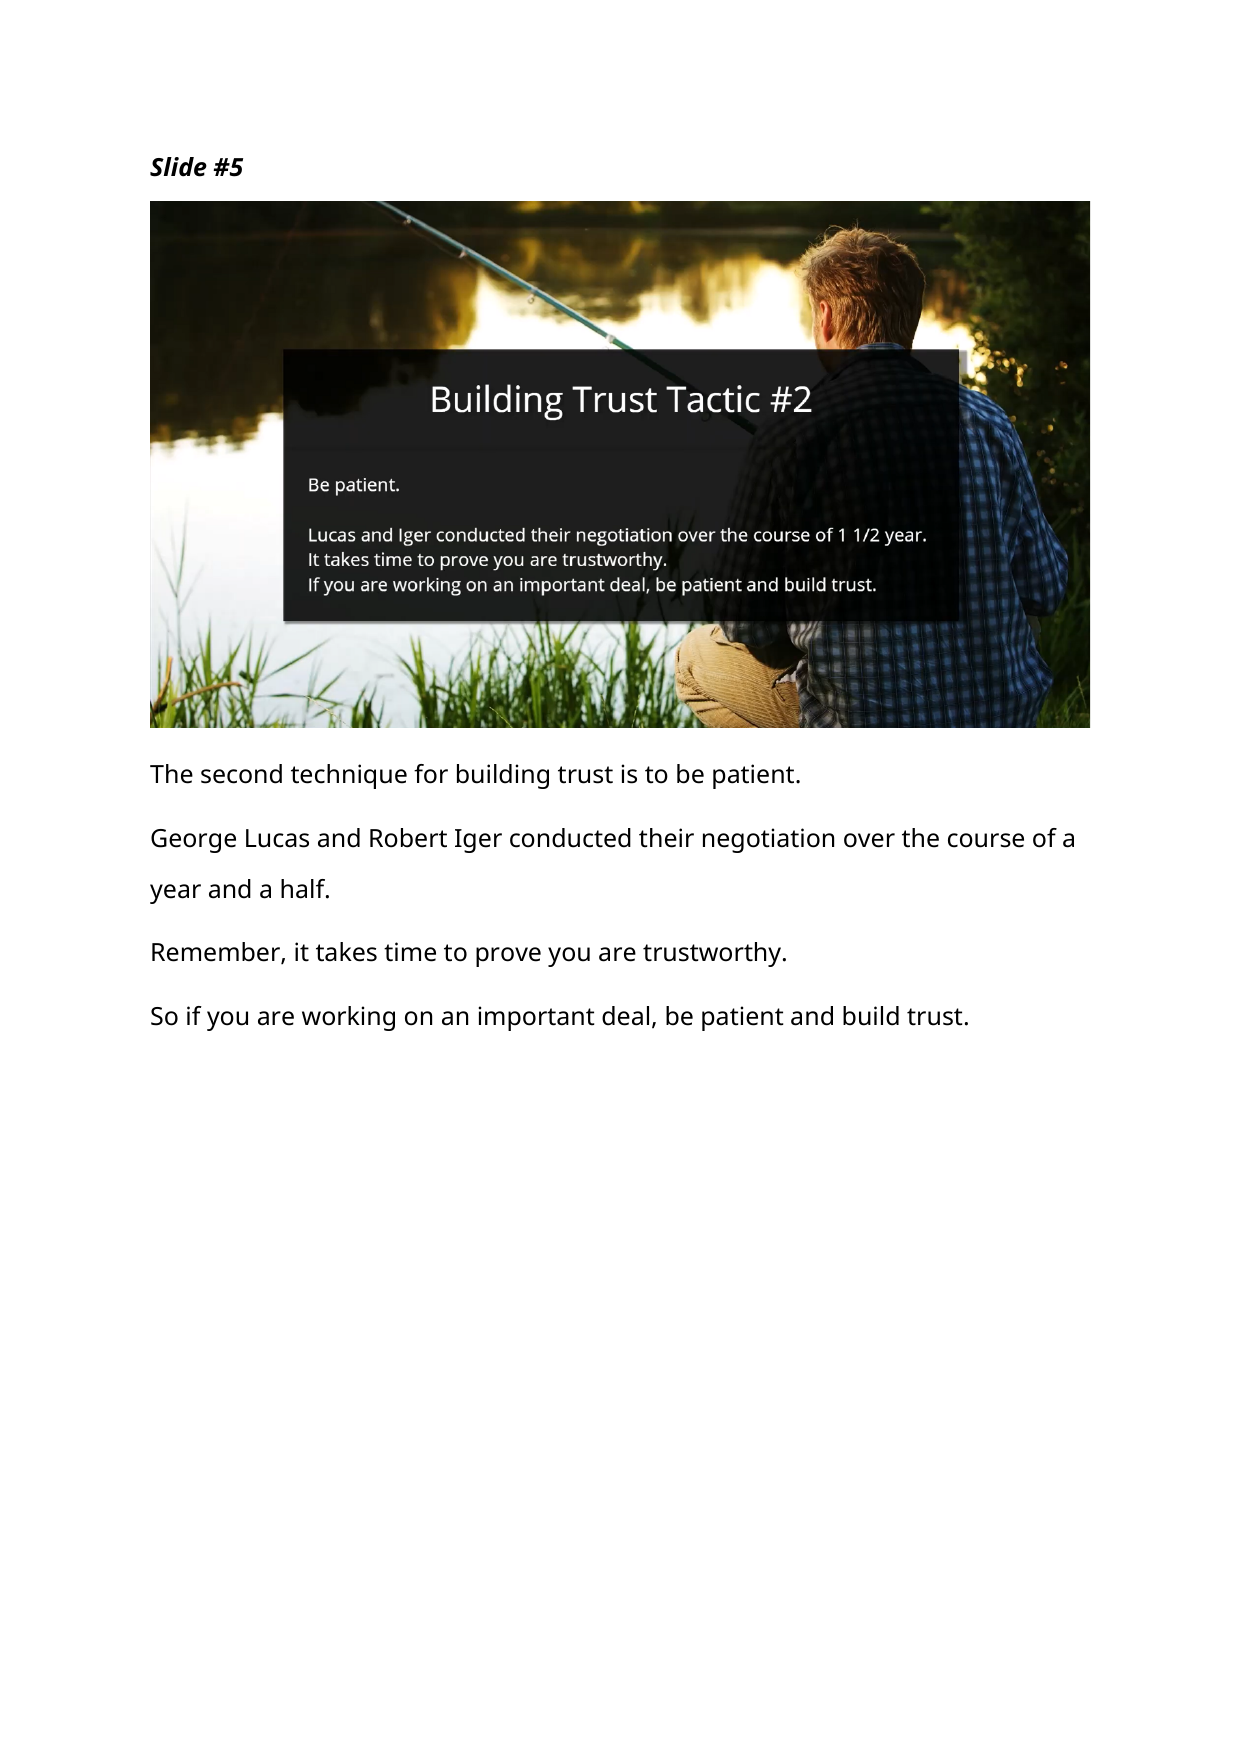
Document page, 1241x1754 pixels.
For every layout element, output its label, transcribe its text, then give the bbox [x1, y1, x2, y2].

text Remember, it takes time to prove you are trustworthy. [150, 935, 1090, 969]
text So if you are working on an important deal, be patient and build trust. [150, 998, 1090, 1033]
subtitle Slide #5 [150, 150, 1090, 201]
text The second technique for building trust is to be patient. [150, 757, 1090, 791]
picture [150, 201, 1091, 728]
text George Lucas and Robert Iger conducted their negotiation over the course of a year and a half. [150, 820, 1090, 906]
